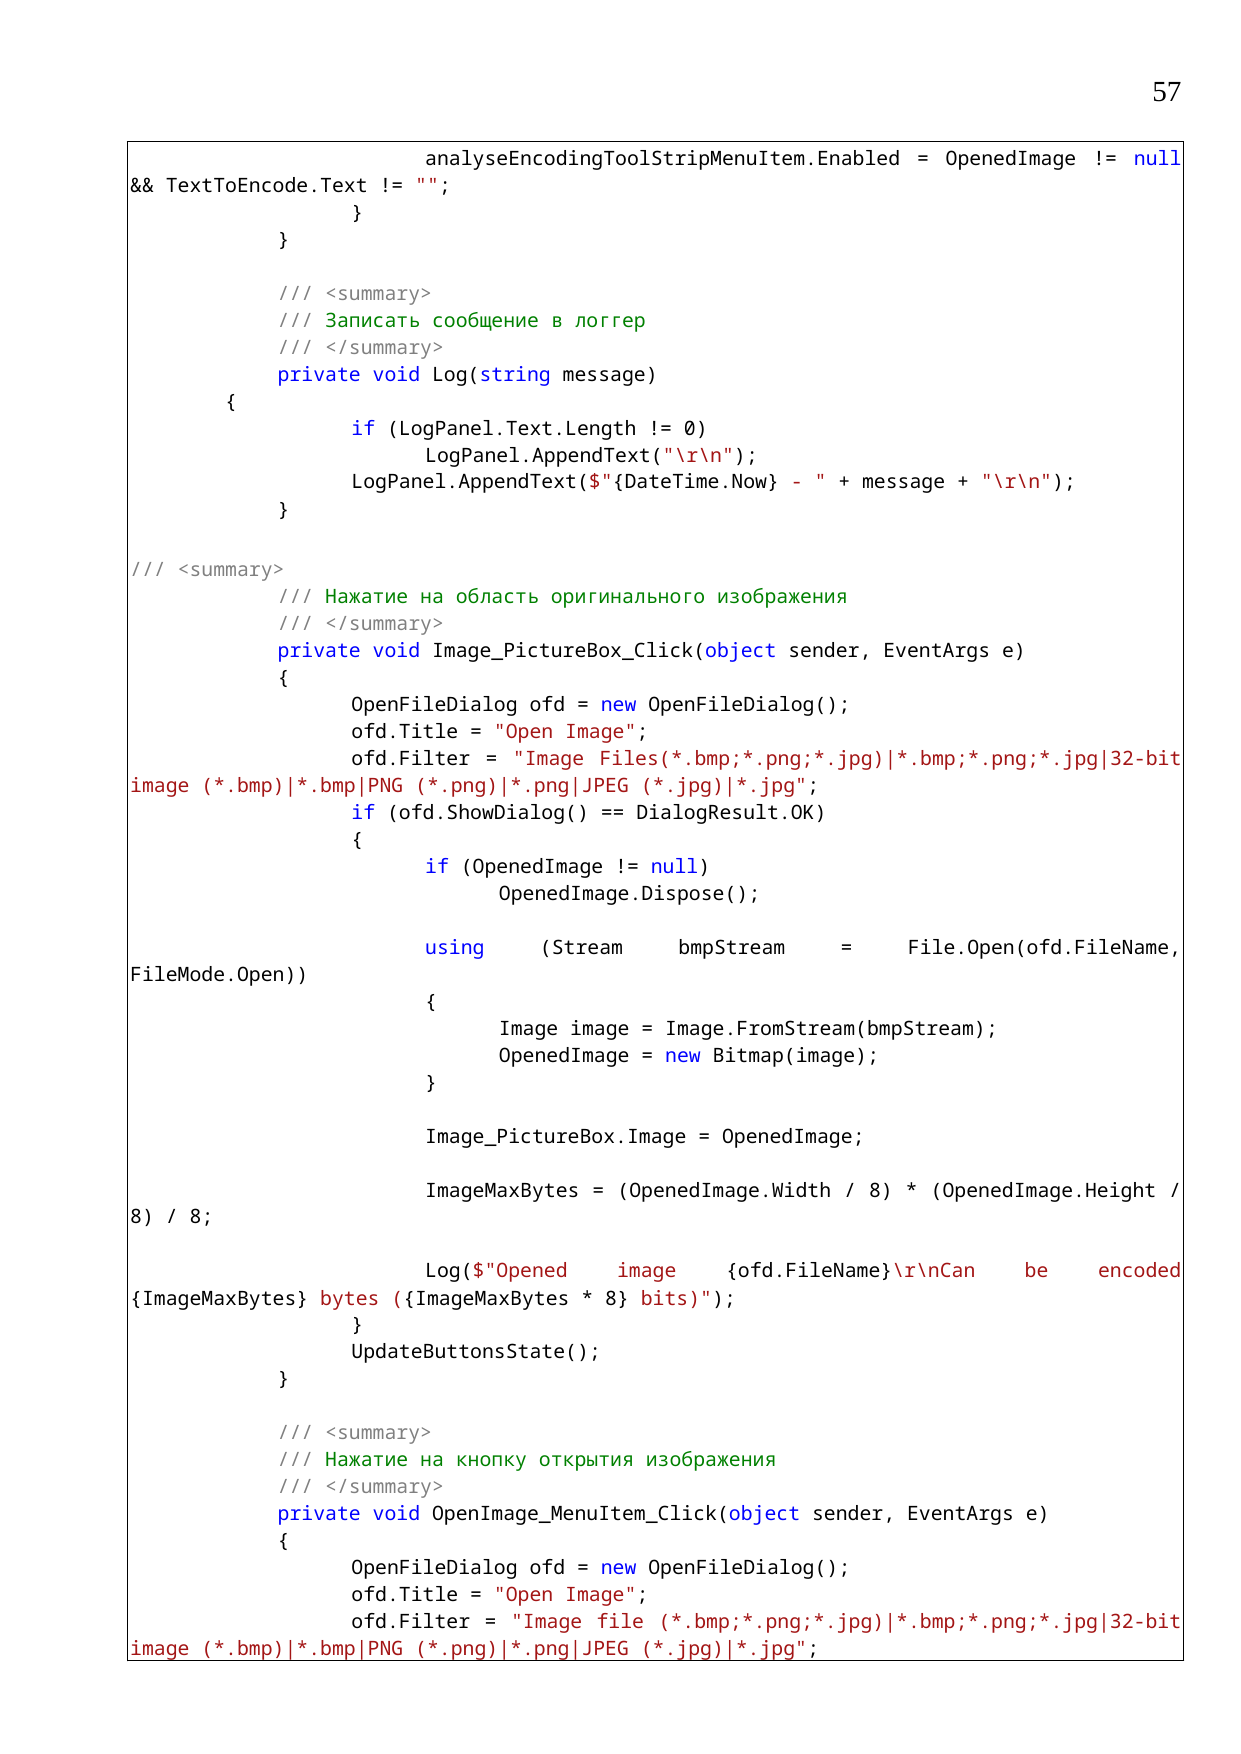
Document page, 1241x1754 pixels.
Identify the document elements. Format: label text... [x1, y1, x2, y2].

text /// Нажатие на область оригинального изображения [130, 582, 1181, 609]
text } [130, 1068, 1181, 1095]
text /// Нажатие на кнопку открытия изображения [130, 1446, 1181, 1473]
text } [130, 1311, 1181, 1338]
text { [130, 387, 1181, 414]
text } [130, 1365, 1181, 1392]
text UpdateButtonsState(); [130, 1338, 1181, 1365]
text Log($"Opened image {ofd.FileName}\r\nCan be encoded {ImageMaxBytes} bytes ({ImageMaxBytes * 8} bits)"); [130, 1257, 1181, 1311]
text ofd.Filter = "Image Files(*.bmp;*.png;*.jpg)|*.bmp;*.png;*.jpg|32-bit image (*.bmp)|*.bmp|PNG (*.png)|*.png|JPEG (*.jpg)|*.jpg"; [130, 744, 1181, 798]
text /// </summary> [130, 333, 1181, 360]
text if (ofd.ShowDialog() == DialogResult.OK) [130, 798, 1181, 825]
text /// Записать сообщение в логгер [130, 306, 1181, 333]
text } [130, 225, 1181, 252]
text ofd.Title = "Open Image"; [130, 717, 1181, 744]
text ofd.Title = "Open Image"; [130, 1581, 1181, 1607]
text } [130, 198, 1181, 225]
text OpenedImage.Dispose(); [130, 879, 1181, 906]
text if (LogPanel.Text.Length != 0) [130, 414, 1181, 441]
text { [130, 1527, 1181, 1553]
text OpenedImage = new Bitmap(image); [130, 1041, 1181, 1068]
text if (OpenedImage != null) [130, 852, 1181, 879]
text OpenFileDialog ofd = new OpenFileDialog(); [130, 1553, 1181, 1581]
text OpenFileDialog ofd = new OpenFileDialog(); [130, 690, 1181, 717]
text analyseEncodingToolStripMenuItem.Enabled = OpenedImage != null && TextToEncode.Text != ""; [128, 142, 1183, 198]
text /// <summary> [130, 1419, 1181, 1446]
text /// <summary> [130, 279, 1181, 306]
text LogPanel.AppendText("\r\n"); [130, 441, 1181, 468]
text using (Stream bmpStream = File.Open(ofd.FileName, FileMode.Open)) [130, 933, 1181, 987]
text Image_PictureBox.Image = OpenedImage; [130, 1122, 1181, 1149]
text /// </summary> [130, 609, 1181, 636]
text /// <summary> [130, 555, 1181, 582]
text Image image = Image.FromStream(bmpStream); [130, 1014, 1181, 1041]
text private void Log(string message) [130, 360, 1181, 387]
text private void OpenImage_MenuItem_Click(object sender, EventArgs e) [130, 1499, 1181, 1527]
text { [130, 825, 1181, 852]
text LogPanel.AppendText($"{DateTime.Now} - " + message + "\r\n"); [130, 468, 1181, 495]
text private void Image_PictureBox_Click(object sender, EventArgs e) [130, 636, 1181, 663]
text { [130, 663, 1181, 690]
text { [130, 987, 1181, 1014]
text ofd.Filter = "Image file (*.bmp;*.png;*.jpg)|*.bmp;*.png;*.jpg|32-bit image (*.bmp)|*.bmp|PNG (*.png)|*.png|JPEG (*.jpg)|*.jpg"; [130, 1607, 1181, 1660]
text } [130, 495, 1181, 522]
text /// </summary> [130, 1473, 1181, 1499]
text ImageMaxBytes = (OpenedImage.Width / 8) * (OpenedImage.Height / 8) / 8; [130, 1176, 1181, 1230]
